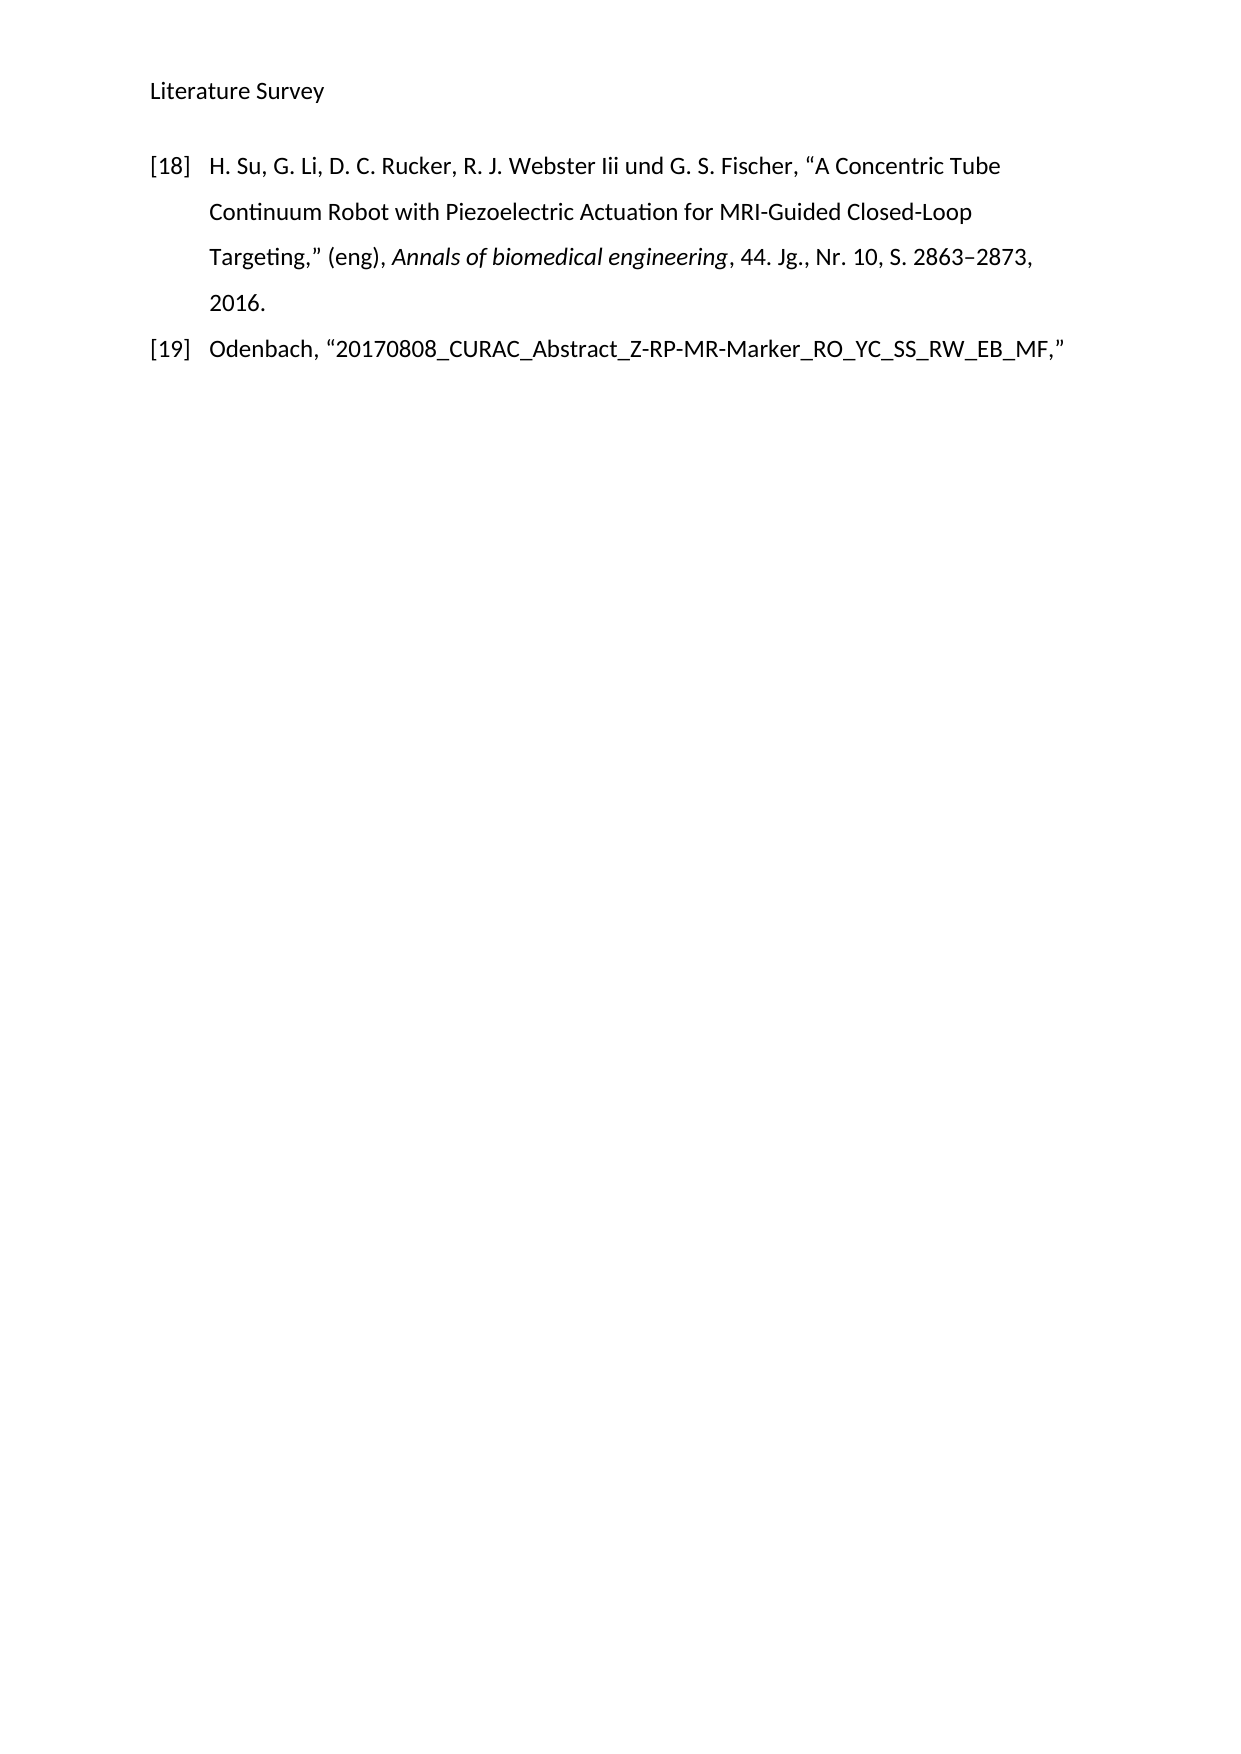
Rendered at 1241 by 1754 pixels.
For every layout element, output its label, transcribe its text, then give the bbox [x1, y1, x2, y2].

text [18] H. Su, G. Li, D. C. Rucker, R. J. Webster Iii und G. S. Fischer, “A Concentric Tube Continuum Robot with Piezoelectric Actuation for MRI-Guided Closed-Loop Targeting,” (eng), Annals of biomedical engineering, 44. Jg., Nr. 10, S. 2863–2873, 2016. [150, 150, 1090, 318]
text [19] Odenbach, “20170808_CURAC_Abstract_Z-RP-MR-Marker_RO_YC_SS_RW_EB_MF,” [150, 333, 1090, 363]
